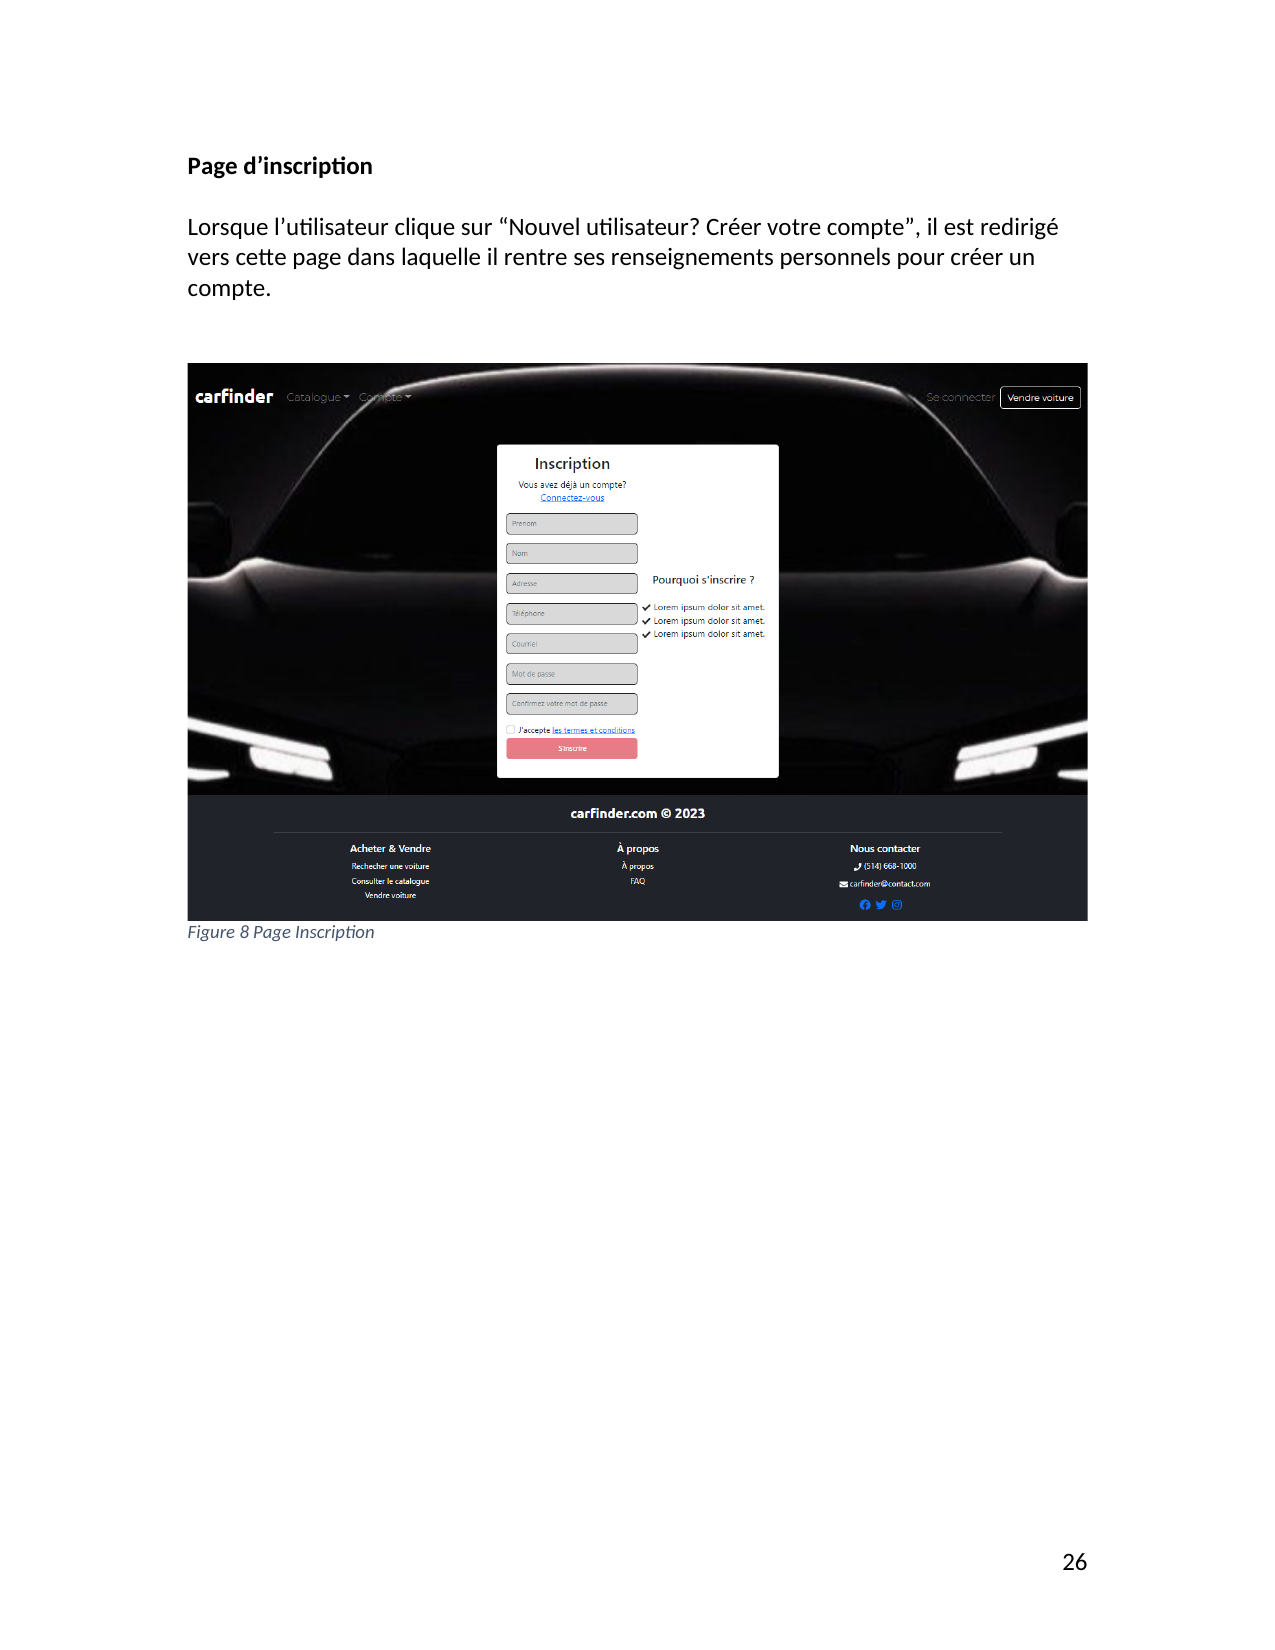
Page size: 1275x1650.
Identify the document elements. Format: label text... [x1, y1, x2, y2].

text Page d’inscription [187, 150, 1087, 181]
text Lorsque l’utilisateur clique sur “Nouvel utilisateur? Créer votre compte”, il est redirigé vers cette page dans laquelle il rentre ses renseignements personnels pour créer un compte. [187, 211, 1087, 303]
picture [187, 363, 1088, 921]
